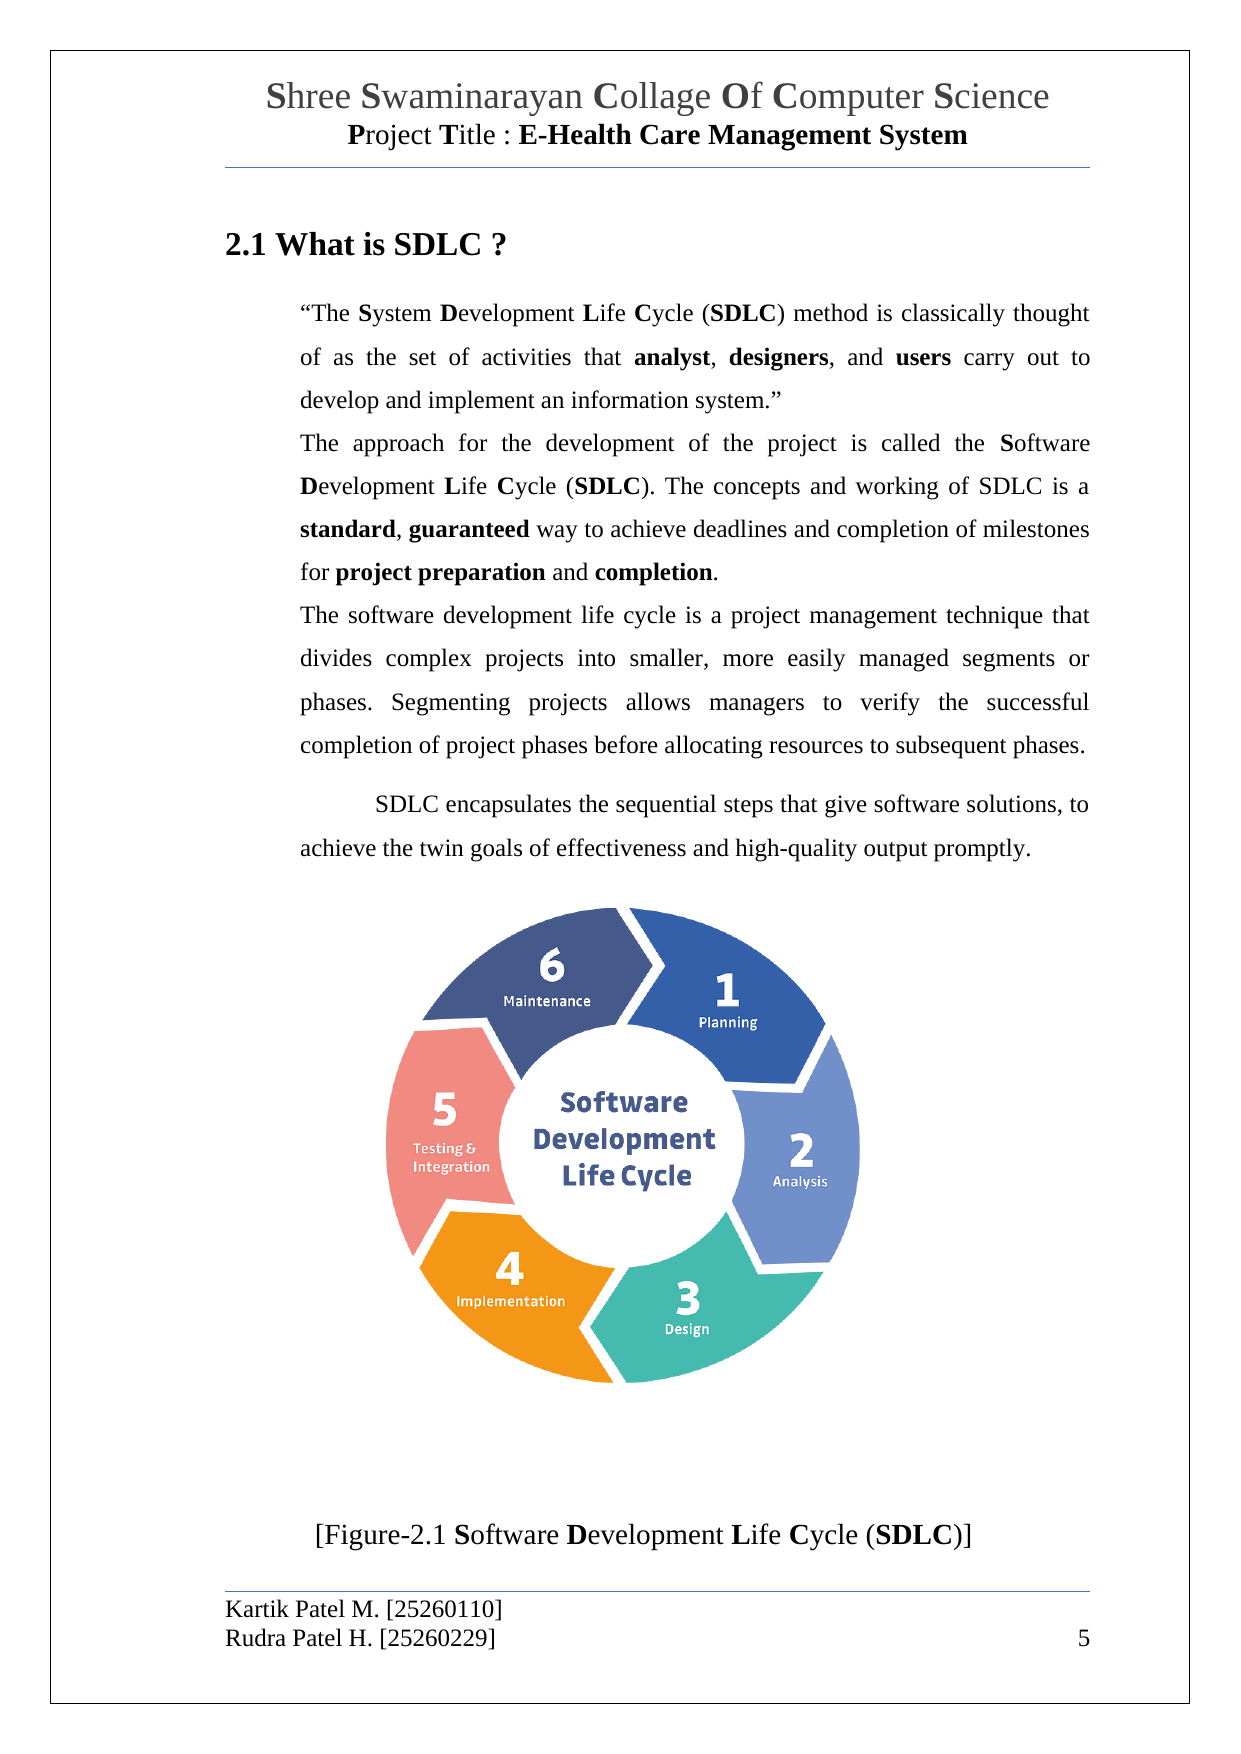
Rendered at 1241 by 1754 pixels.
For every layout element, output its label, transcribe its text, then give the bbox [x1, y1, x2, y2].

picture [342, 893, 899, 1403]
text The approach for the development of the project is called the Software Development Life Cycle (SDLC). The concepts and working of SDLC is a standard, guaranteed way to achieve deadlines and completion of milestones for project preparation and completion. [300, 428, 1090, 586]
text [Figure-2.1 Software Development Life Cycle (SDLC)] [300, 1517, 1090, 1551]
text SDLC encapsulates the sequential steps that give software solutions, to achieve the twin goals of effectiveness and high-quality output promptly. [300, 789, 1090, 861]
text 2.1 What is SDLC ? [225, 224, 1090, 263]
text “The System Development Life Cycle (SDLC) method is classically thought of as the set of activities that analyst, designers, and users carry out to develop and implement an information system.” [300, 298, 1090, 413]
text The software development life cycle is a project management technique that divides complex projects into smaller, more easily managed segments or phases. Segmenting projects allows managers to verify the successful completion of project phases before allocating resources to subsequent phases. [300, 600, 1090, 758]
